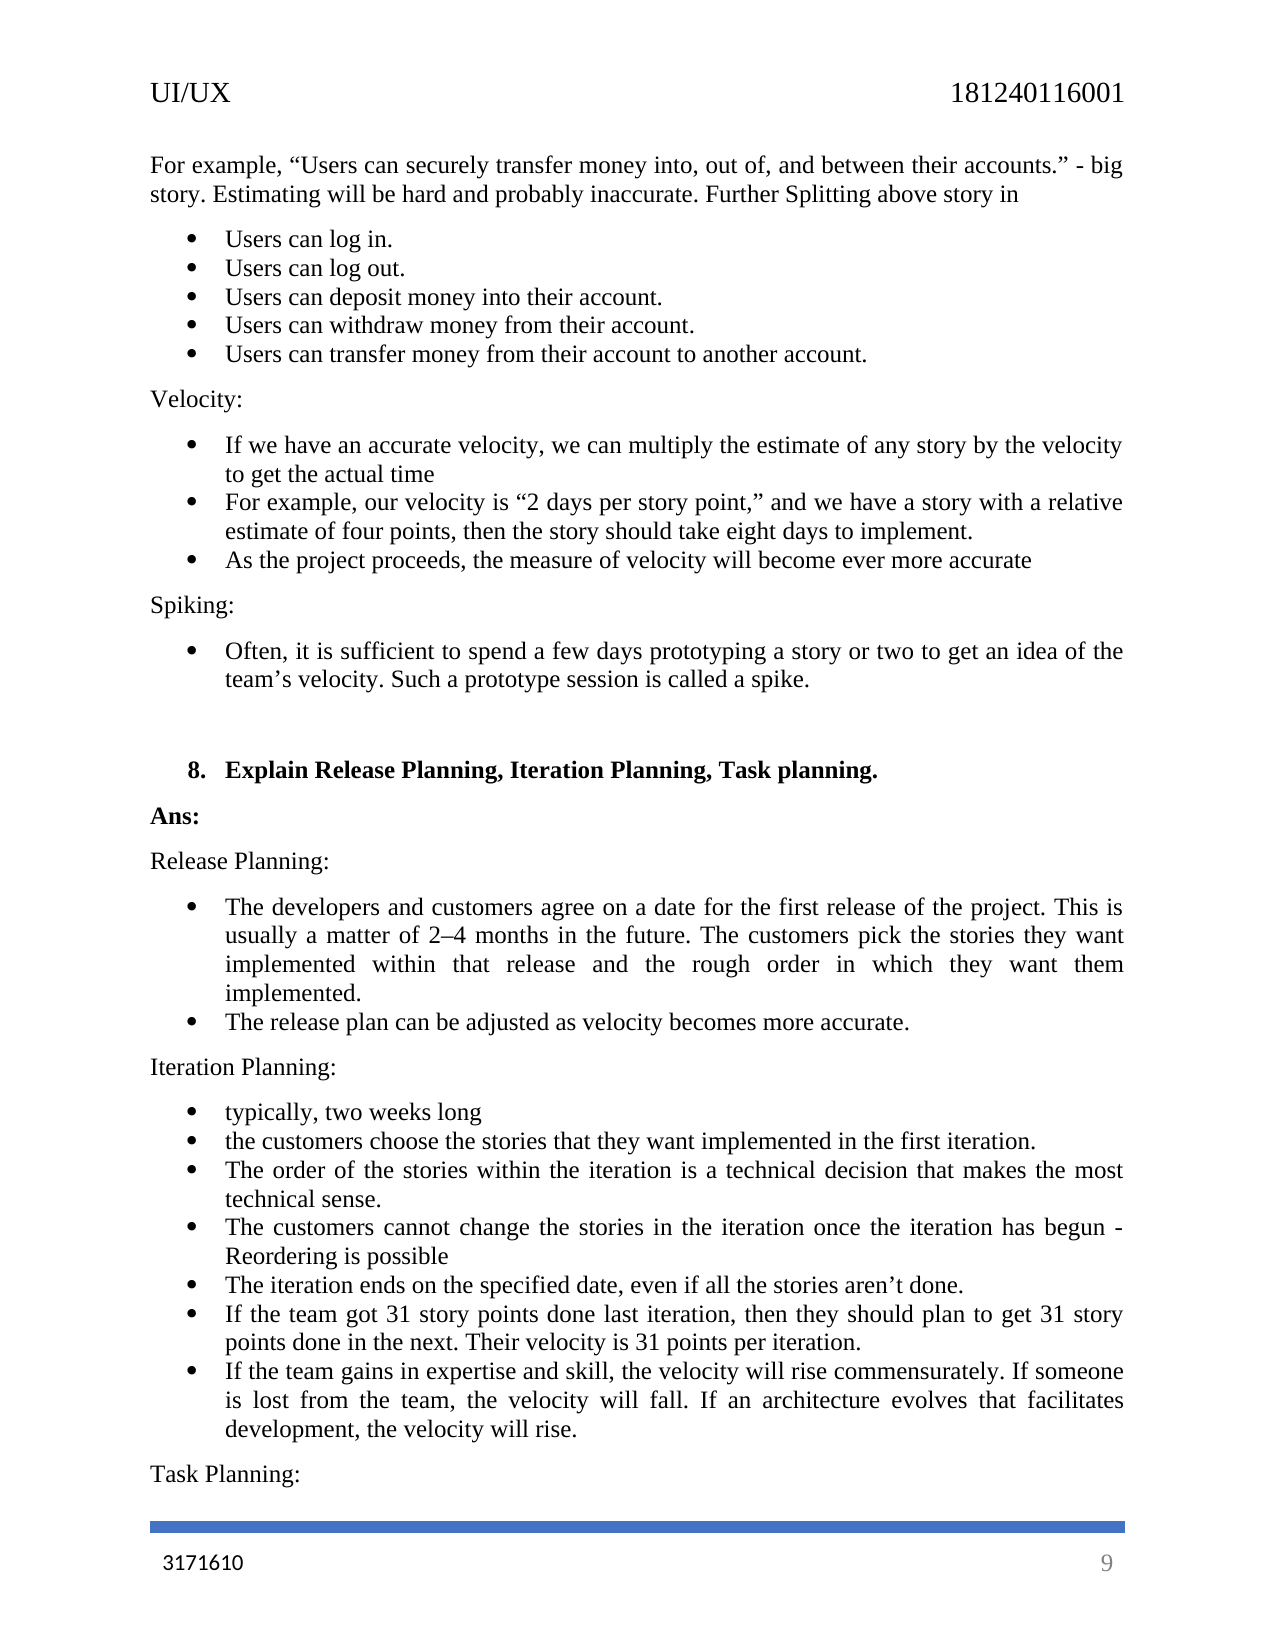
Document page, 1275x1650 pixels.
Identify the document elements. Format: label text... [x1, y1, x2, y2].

list If we have an accurate velocity, we can multiply the estimate of any story by the velocity to get the actual time [187, 430, 1125, 487]
text Release Planning: [150, 846, 1125, 875]
text Task Planning: [150, 1459, 1125, 1488]
list The iteration ends on the specified date, even if all the stories aren’t done. [187, 1270, 1125, 1299]
list The order of the stories within the iteration is a technical decision that makes the most technical sense. [187, 1155, 1125, 1212]
list Users can log out. [187, 253, 1125, 282]
list Users can withdraw money from their account. [187, 310, 1125, 339]
text Ans: [150, 801, 1125, 829]
list Often, it is sufficient to spend a few days prototyping a story or two to get an idea of the team’s velocity. Such a prototype session is called a spike. [187, 636, 1125, 693]
list As the project proceeds, the measure of velocity will become ever more accurate [187, 545, 1125, 574]
text Velocity: [150, 384, 1125, 413]
list If the team got 31 story points done last iteration, then they should plan to get 31 story points done in the next. Their velocity is 31 points per iteration. [187, 1299, 1125, 1356]
list If the team gains in expertise and skill, the velocity will rise commensurately. If someone is lost from the team, the velocity will fall. If an architecture evolves that facilitates development, the velocity will rise. [187, 1356, 1125, 1442]
text For example, “Users can securely transfer money into, out of, and between their accounts.” - big story. Estimating will be hard and probably inaccurate. Further Splitting above story in [150, 150, 1125, 207]
list typically, two weeks long [187, 1097, 1125, 1126]
list Explain Release Planning, Iteration Planning, Task planning. [187, 755, 1125, 784]
list the customers choose the stories that they want implemented in the first iteration. [187, 1126, 1125, 1155]
text Spiking: [150, 590, 1125, 619]
list Users can transfer money from their account to another account. [187, 339, 1125, 368]
list The release plan can be adjusted as velocity becomes more accurate. [187, 1007, 1125, 1035]
list Users can deposit money into their account. [187, 282, 1125, 310]
list The developers and customers agree on a date for the first release of the project. This is usually a matter of 2–4 months in the future. The customers pick the stories they want implemented within that release and the rough order in which they want them implemented. [187, 892, 1125, 1007]
list The customers cannot change the stories in the iteration once the iteration has begun - Reordering is possible [187, 1212, 1125, 1270]
list Users can log in. [187, 224, 1125, 253]
text Iteration Planning: [150, 1052, 1125, 1081]
list For example, our velocity is “2 days per story point,” and we have a story with a relative estimate of four points, then the story should take eight days to implement. [187, 487, 1125, 545]
